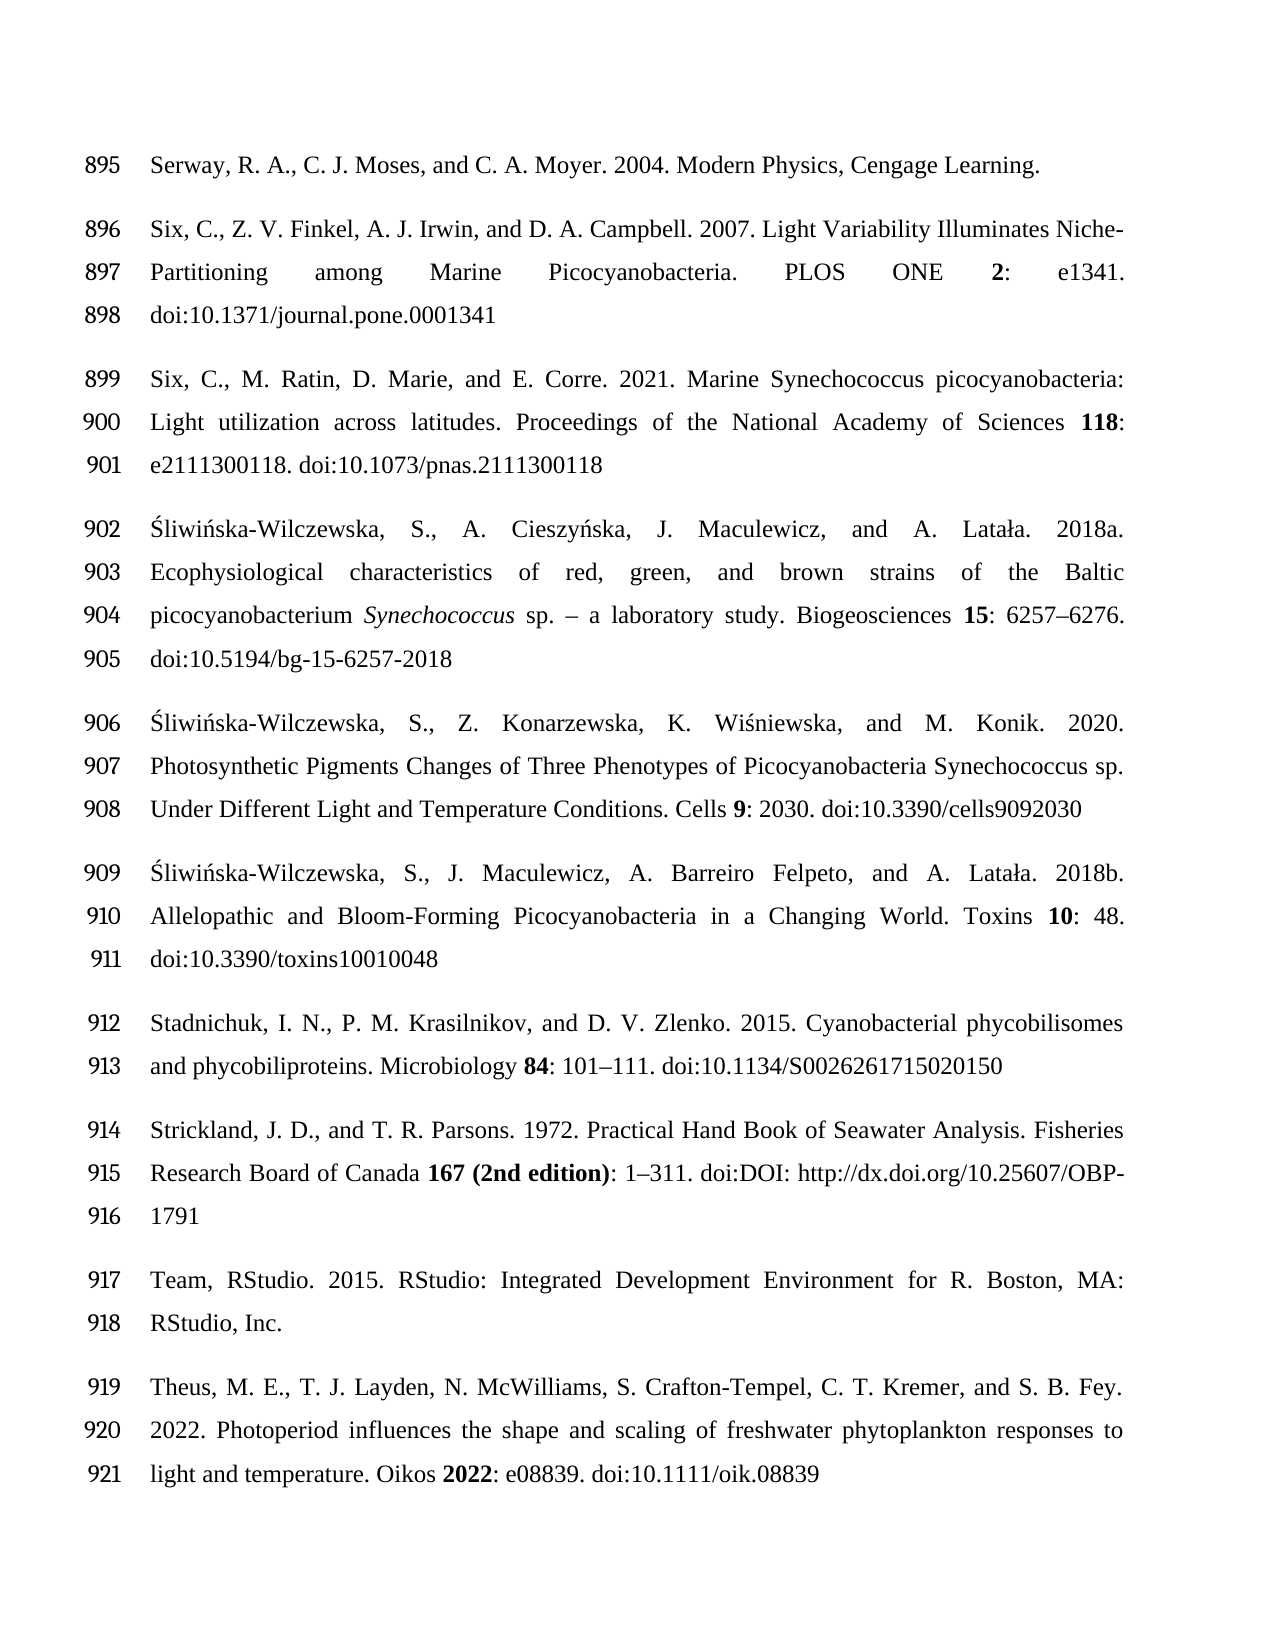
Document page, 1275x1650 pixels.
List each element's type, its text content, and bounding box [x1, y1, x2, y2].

text Team, RStudio. 2015. RStudio: Integrated Development Environment for R. Boston, MA: RStudio, Inc. [150, 1265, 1125, 1337]
text Theus, M. E., T. J. Layden, N. McWilliams, S. Crafton-Tempel, C. T. Kremer, and S. B. Fey. 2022. Photoperiod influences the shape and scaling of freshwater phytoplankton responses to light and temperature. Oikos 2022: e08839. doi:10.1111/oik.08839 [150, 1372, 1125, 1487]
text Śliwińska-Wilczewska, S., J. Maculewicz, A. Barreiro Felpeto, and A. Latała. 2018b. Allelopathic and Bloom-Forming Picocyanobacteria in a Changing World. Toxins 10: 48. doi:10.3390/toxins10010048 [150, 858, 1125, 973]
text Six, C., M. Ratin, D. Marie, and E. Corre. 2021. Marine Synechococcus picocyanobacteria: Light utilization across latitudes. Proceedings of the National Academy of Sciences 118: e2111300118. doi:10.1073/pnas.2111300118 [150, 364, 1125, 479]
text Six, C., Z. V. Finkel, A. J. Irwin, and D. A. Campbell. 2007. Light Variability Illuminates Niche-Partitioning among Marine Picocyanobacteria. PLOS ONE 2: e1341. doi:10.1371/journal.pone.0001341 [150, 214, 1125, 329]
text Serway, R. A., C. J. Moses, and C. A. Moyer. 2004. Modern Physics, Cengage Learning. [150, 150, 1125, 179]
text Stadnichuk, I. N., P. M. Krasilnikov, and D. V. Zlenko. 2015. Cyanobacterial phycobilisomes and phycobiliproteins. Microbiology 84: 101–111. doi:10.1134/S0026261715020150 [150, 1008, 1125, 1080]
text Śliwińska-Wilczewska, S., Z. Konarzewska, K. Wiśniewska, and M. Konik. 2020. Photosynthetic Pigments Changes of Three Phenotypes of Picocyanobacteria Synechococcus sp. Under Different Light and Temperature Conditions. Cells 9: 2030. doi:10.3390/cells9092030 [150, 708, 1125, 823]
text Śliwińska-Wilczewska, S., A. Cieszyńska, J. Maculewicz, and A. Latała. 2018a. Ecophysiological characteristics of red, green, and brown strains of the Baltic picocyanobacterium Synechococcus sp. – a laboratory study. Biogeosciences 15: 6257–6276. doi:10.5194/bg-15-6257-2018 [150, 514, 1125, 672]
text Strickland, J. D., and T. R. Parsons. 1972. Practical Hand Book of Seawater Analysis. Fisheries Research Board of Canada 167 (2nd edition): 1–311. doi:DOI: http://dx.doi.org/10.25607/OBP-1791 [150, 1115, 1125, 1230]
